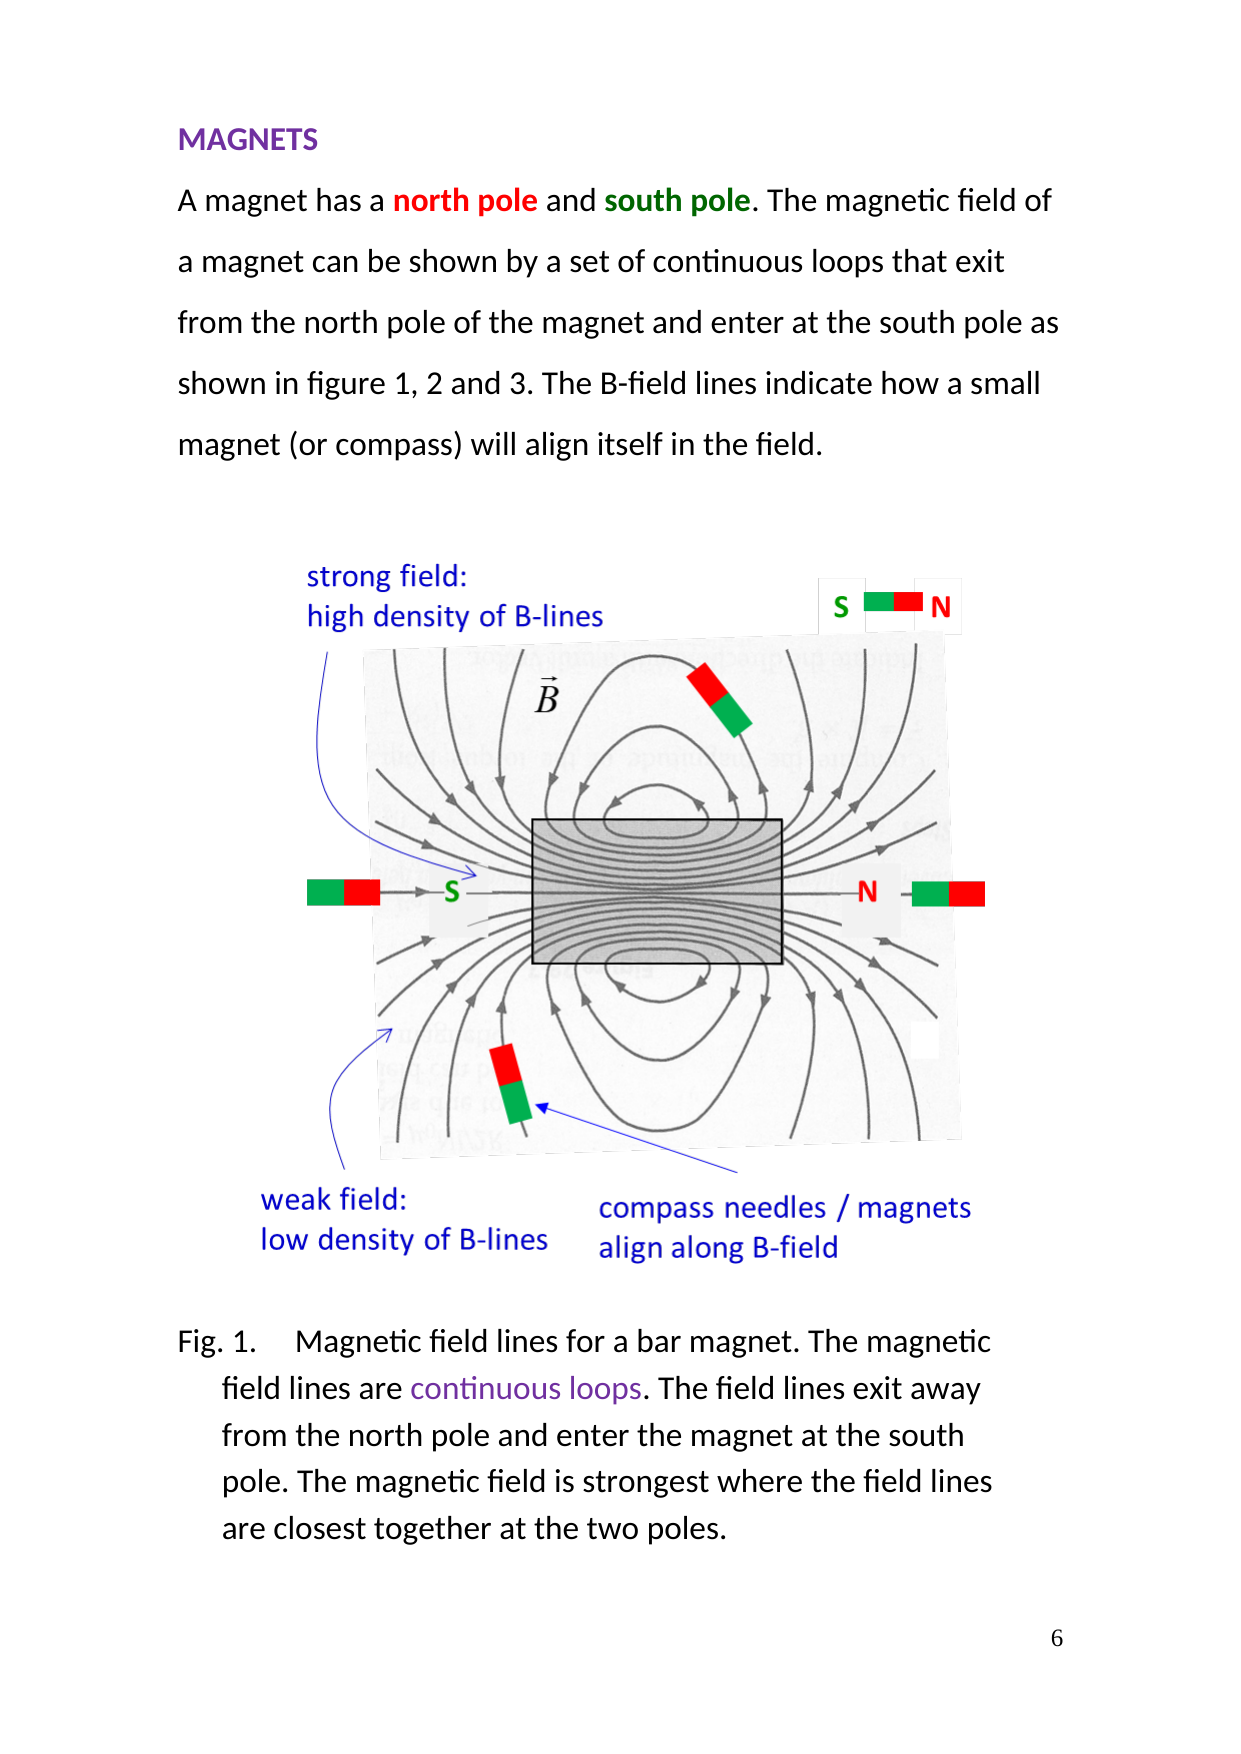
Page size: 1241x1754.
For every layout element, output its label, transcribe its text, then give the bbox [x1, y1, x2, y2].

text A magnet has a north pole and south pole. The magnetic field of a magnet can be shown by a set of continuous loops that exit from the north pole of the magnet and enter at the south pole as shown in figure 1, 2 and 3. The B-field lines indicate how a small magnet (or compass) will align itself in the field. [177, 179, 1063, 464]
text MAGNETS [177, 118, 1063, 159]
text Fig. 1. Magnetic field lines for a bar magnet. The magnetic field lines are continuous loops. The field lines exit away from the north pole and enter the magnet at the south pole. The magnetic field is strongest where the field lines are closest together at the two poles. [177, 1320, 1019, 1548]
picture [240, 545, 1001, 1287]
